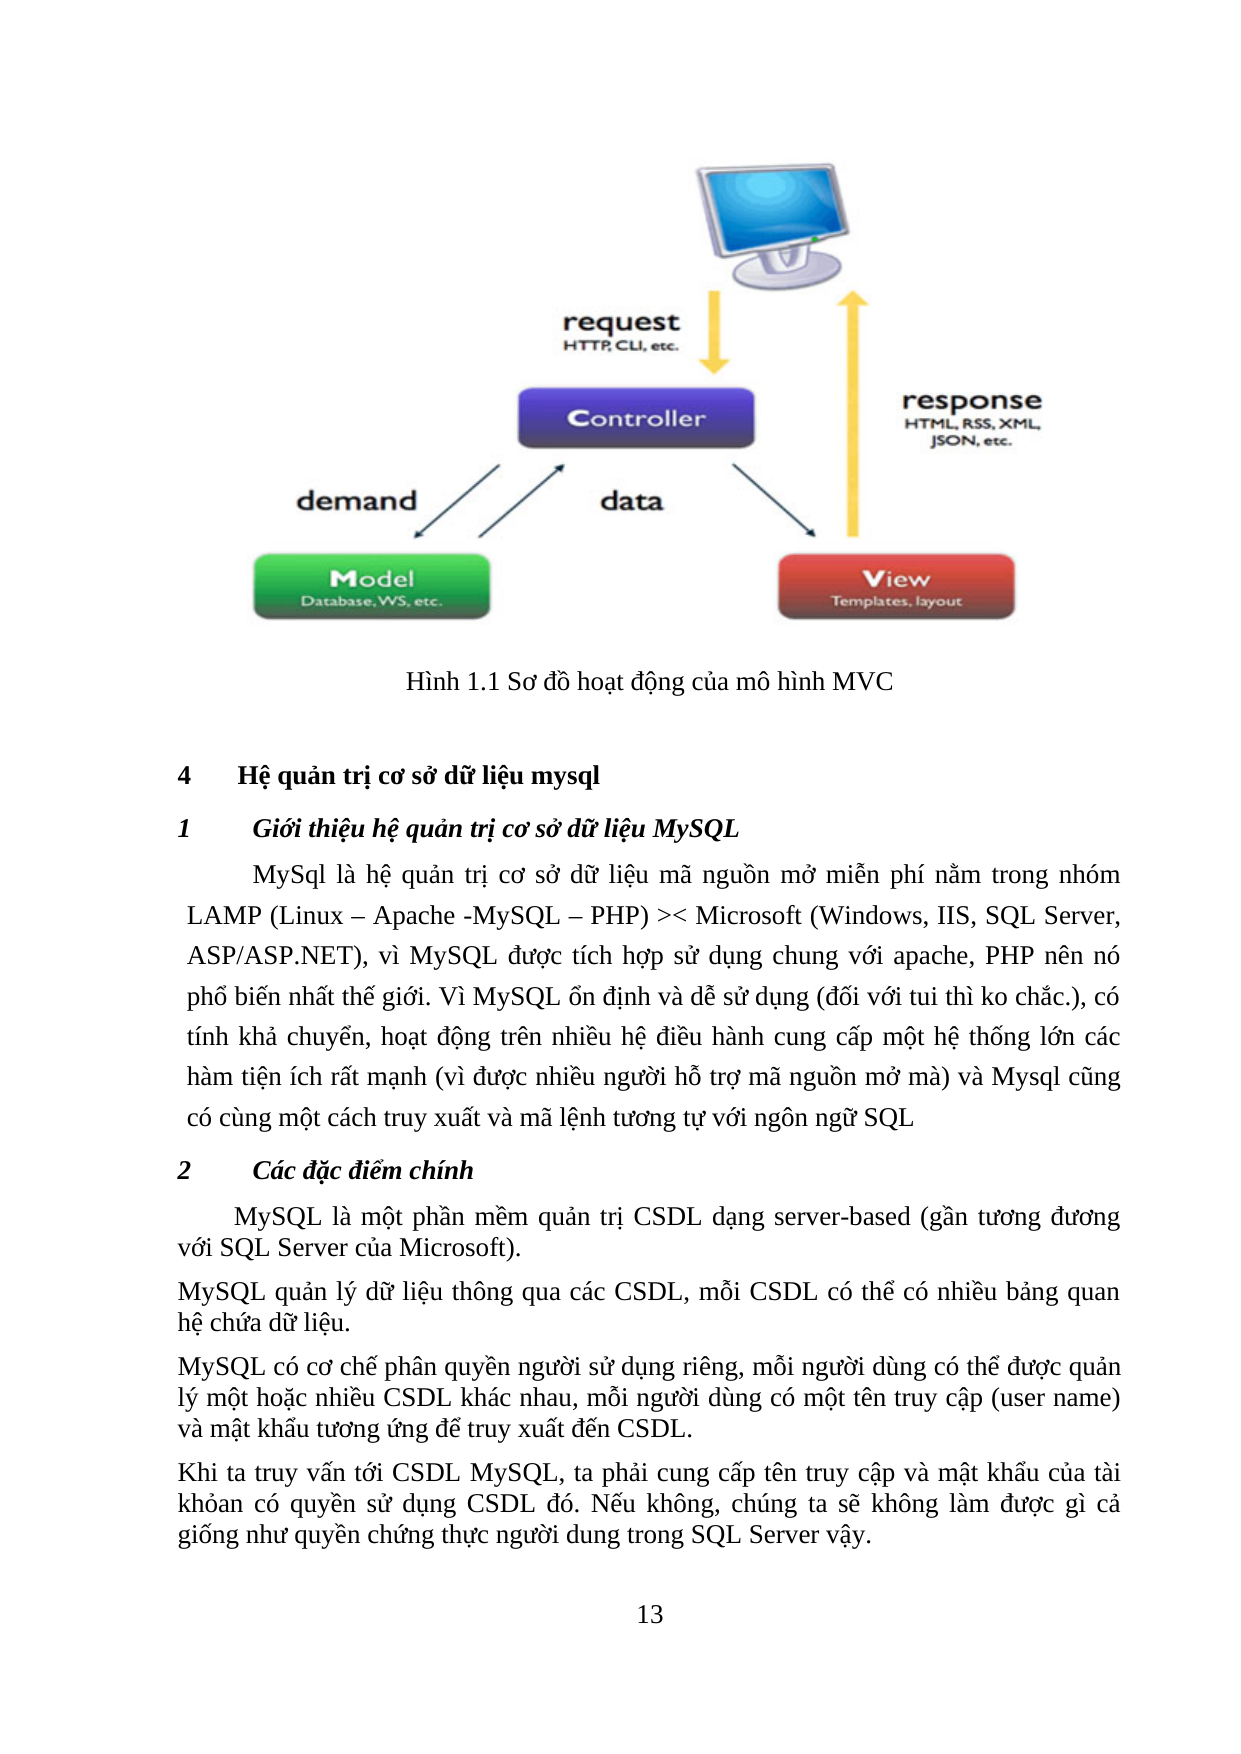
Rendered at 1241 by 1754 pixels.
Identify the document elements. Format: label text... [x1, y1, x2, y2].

text MySQL là một phần mềm quản trị CSDL dạng server-based (gần tương đương với SQL Server của Microsoft). [177, 1200, 1122, 1263]
text MySql là hệ quản trị cơ sở dữ liệu mã nguồn mở miễn phí nằm trong nhóm LAMP (Linux – Apache -MySQL – PHP) >< Microsoft (Windows, IIS, SQL Server, ASP/ASP.NET), vì MySQL được tích hợp sử dụng chung với apache, PHP nên nó phổ biến nhất thế giới. Vì MySQL ổn định và dễ sử dụng (đối với tui thì ko chắc.), có tính khả chuyển, hoạt động trên nhiều hệ điều hành cung cấp một hệ thống lớn các hàm tiện ích rất mạnh (vì được nhiều người hỗ trợ mã nguồn mở mà) và Mysql cũng có cùng một cách truy xuất và mã lệnh tương tự với ngôn ngữ SQL [187, 858, 1122, 1132]
text Hình 1.1 Sơ đồ hoạt động của mô hình MVC [177, 665, 1122, 697]
text MySQL có cơ chế phân quyền người sử dụng riêng, mỗi người dùng có thể được quản lý một hoặc nhiều CSDL khác nhau, mỗi người dùng có một tên truy cập (user name) và mật khẩu tương ứng để truy xuất đến CSDL. [177, 1350, 1122, 1443]
picture [234, 147, 1066, 644]
text Giới thiệu hệ quản trị cơ sở dữ liệu MySQL [177, 812, 1122, 843]
text Khi ta truy vấn tới CSDL MySQL, ta phải cung cấp tên truy cập và mật khẩu của tài khỏan có quyền sử dụng CSDL đó. Nếu không, chúng ta sẽ không làm được gì cả giống như quyền chứng thực người dung trong SQL Server vậy. [177, 1456, 1122, 1549]
text MySQL quản lý dữ liệu thông qua các CSDL, mỗi CSDL có thể có nhiều bảng quan hệ chứa dữ liệu. [177, 1275, 1122, 1337]
text Các đặc điểm chính [177, 1154, 1122, 1185]
text Hệ quản trị cơ sở dữ liệu mysql [177, 759, 1122, 790]
